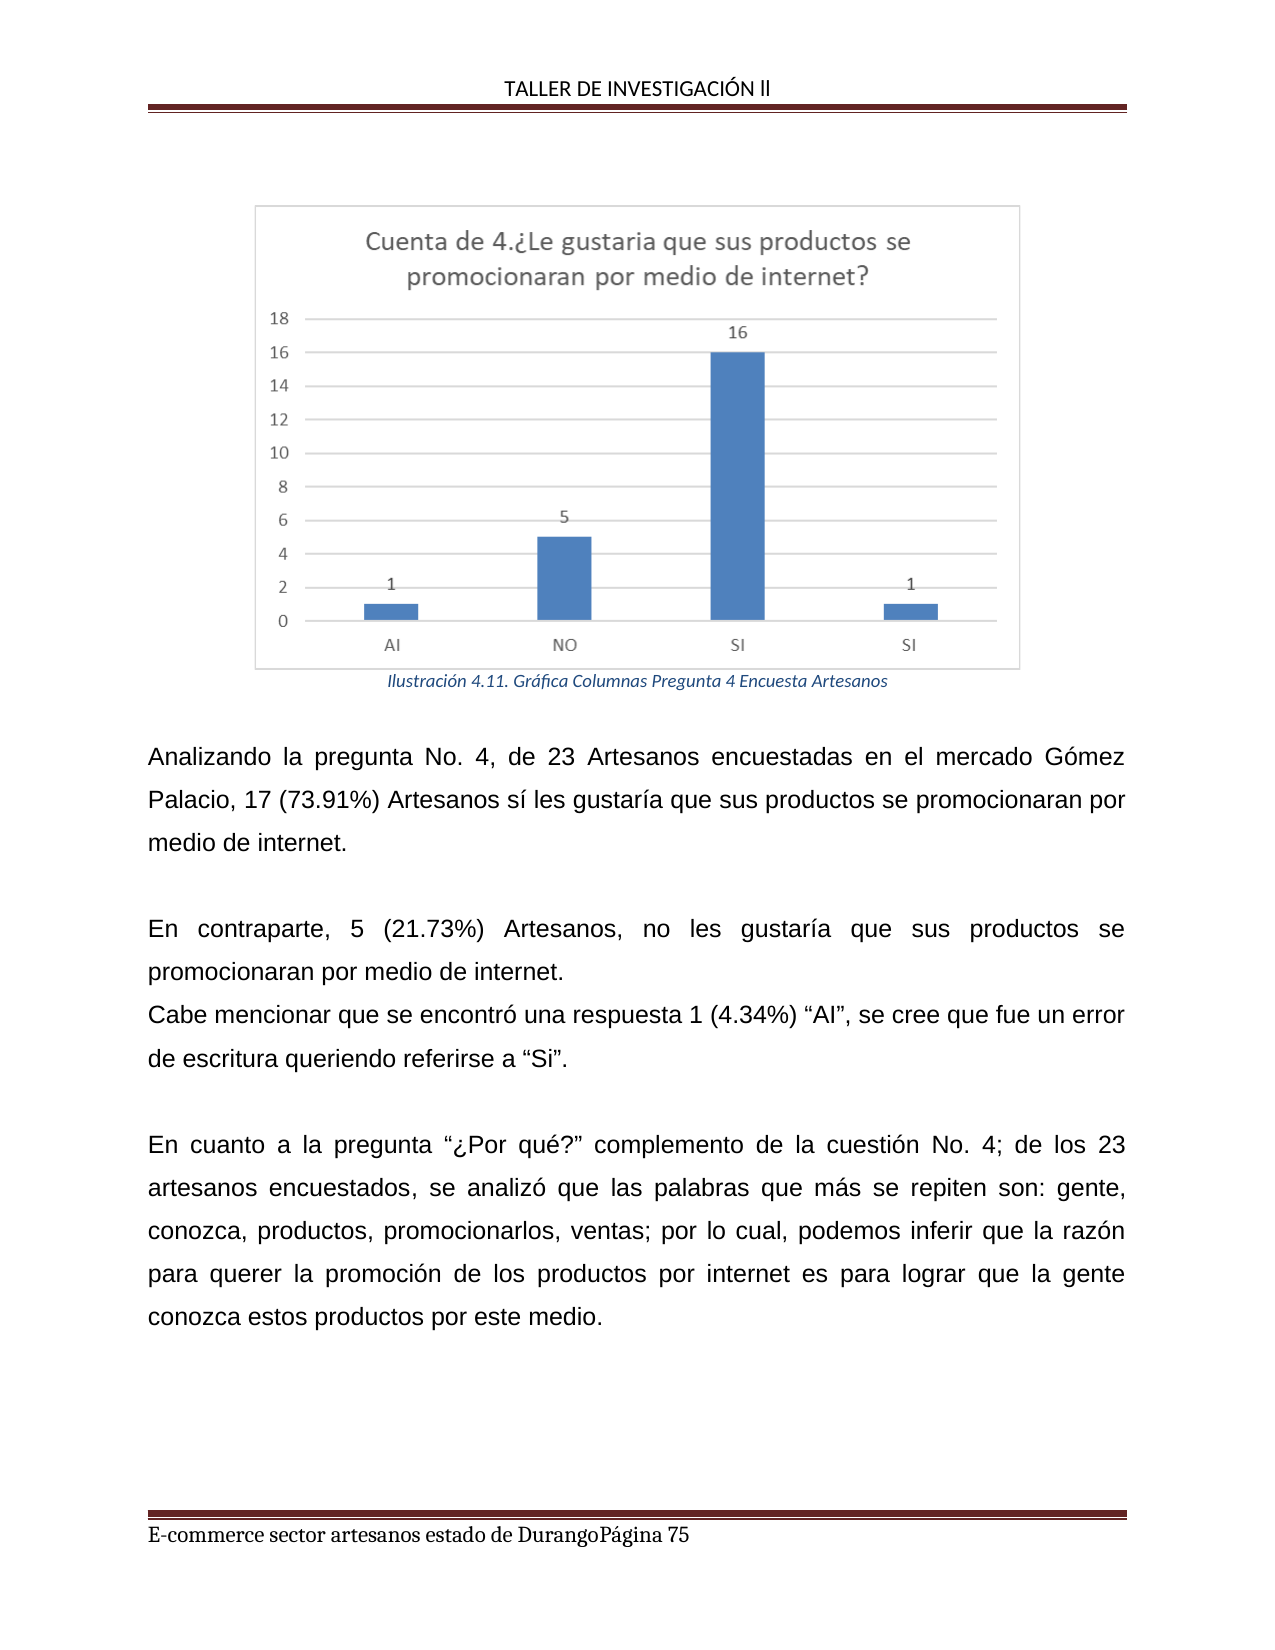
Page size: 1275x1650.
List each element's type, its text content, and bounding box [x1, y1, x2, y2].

text En contraparte, 5 (21.73%) Artesanos, no les gustaría que sus productos se promocionaran por medio de internet. [148, 914, 1127, 986]
text En cuanto a la pregunta “¿Por qué?” complemento de la cuestión No. 4; de los 23 artesanos encuestados, se analizó que las palabras que más se repiten son: gente, conozca, productos, promocionarlos, ventas; por lo cual, podemos inferir que la razón para querer la promoción de los productos por internet es para lograr que la gente conozca estos productos por este medio. [148, 1130, 1127, 1331]
text Analizando la pregunta No. 4, de 23 Artesanos encuestadas en el mercado Gómez Palacio, 17 (73.91%) Artesanos sí les gustaría que sus productos se promocionaran por medio de internet. [148, 742, 1127, 857]
text Cabe mencionar que se encontró una respuesta 1 (4.34%) “AI”, se cree que fue un error de escritura queriendo referirse a “Si”. [148, 1001, 1127, 1072]
picture [254, 205, 1021, 670]
